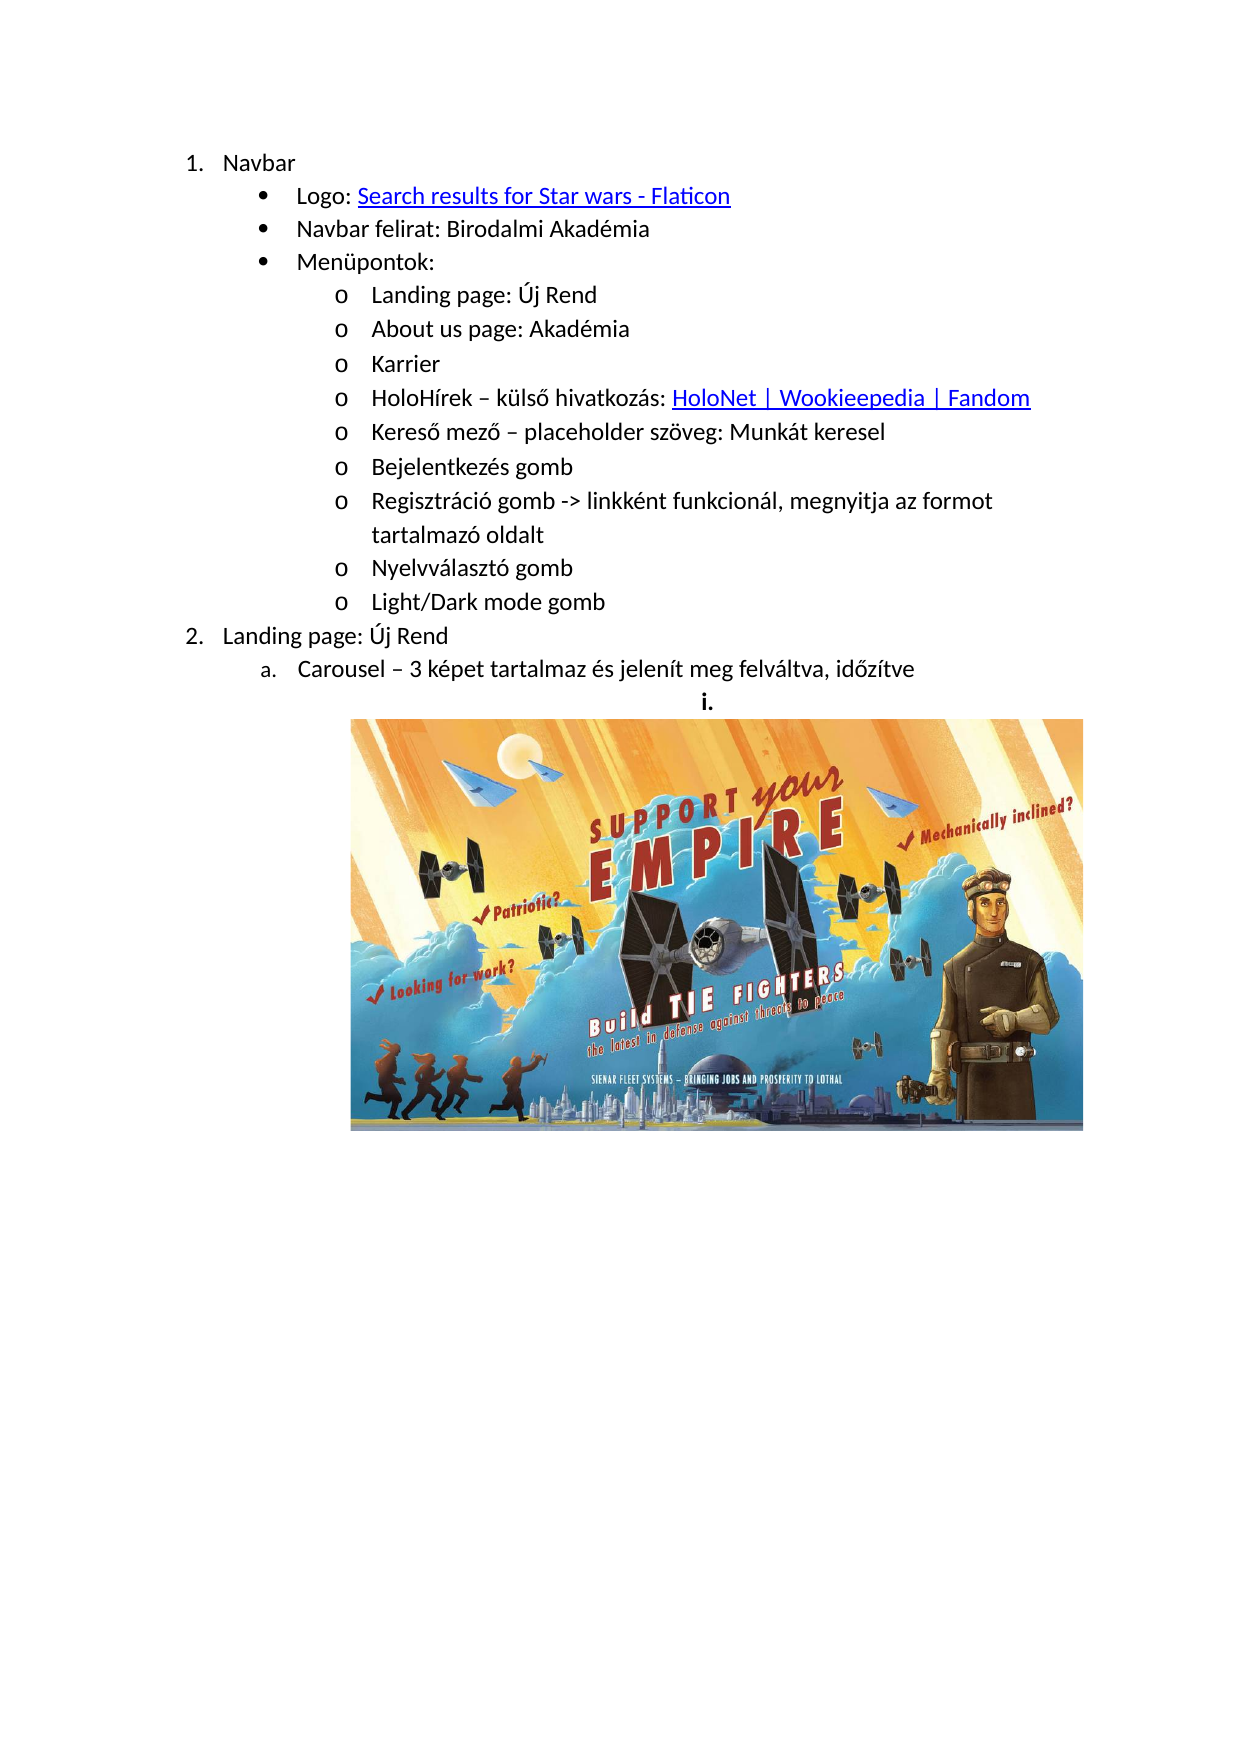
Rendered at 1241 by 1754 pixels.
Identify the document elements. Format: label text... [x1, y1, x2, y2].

list Navbar [185, 148, 1093, 178]
list Bejelentkezés gomb [334, 451, 1093, 482]
list Navbar felirat: Birodalmi Akadémia [259, 213, 1093, 244]
list Regisztráció gomb -> linkként funkcionál, megnyitja az formot tartalmazó oldalt [334, 485, 1093, 549]
list Light/Dark mode gomb [334, 586, 1093, 618]
list Landing page: Új Rend [334, 279, 1093, 311]
picture [350, 719, 1084, 1131]
list Logo: Search results for Star wars - Flaticon [259, 181, 1093, 211]
list HoloHírek – külső hivatkozás: HoloNet | Wookieepedia | Fandom [334, 382, 1093, 414]
list Kereső mező – placeholder szöveg: Munkát keresel [334, 416, 1093, 448]
list Landing page: Új Rend [185, 621, 1093, 651]
list Menüpontok: [259, 246, 1093, 277]
list Nyelvválasztó gomb [334, 552, 1093, 584]
list Carousel – 3 képet tartalmaz és jelenít meg felváltva, időzítve [260, 653, 1093, 684]
list Karrier [334, 348, 1093, 379]
list About us page: Akadémia [334, 313, 1093, 345]
